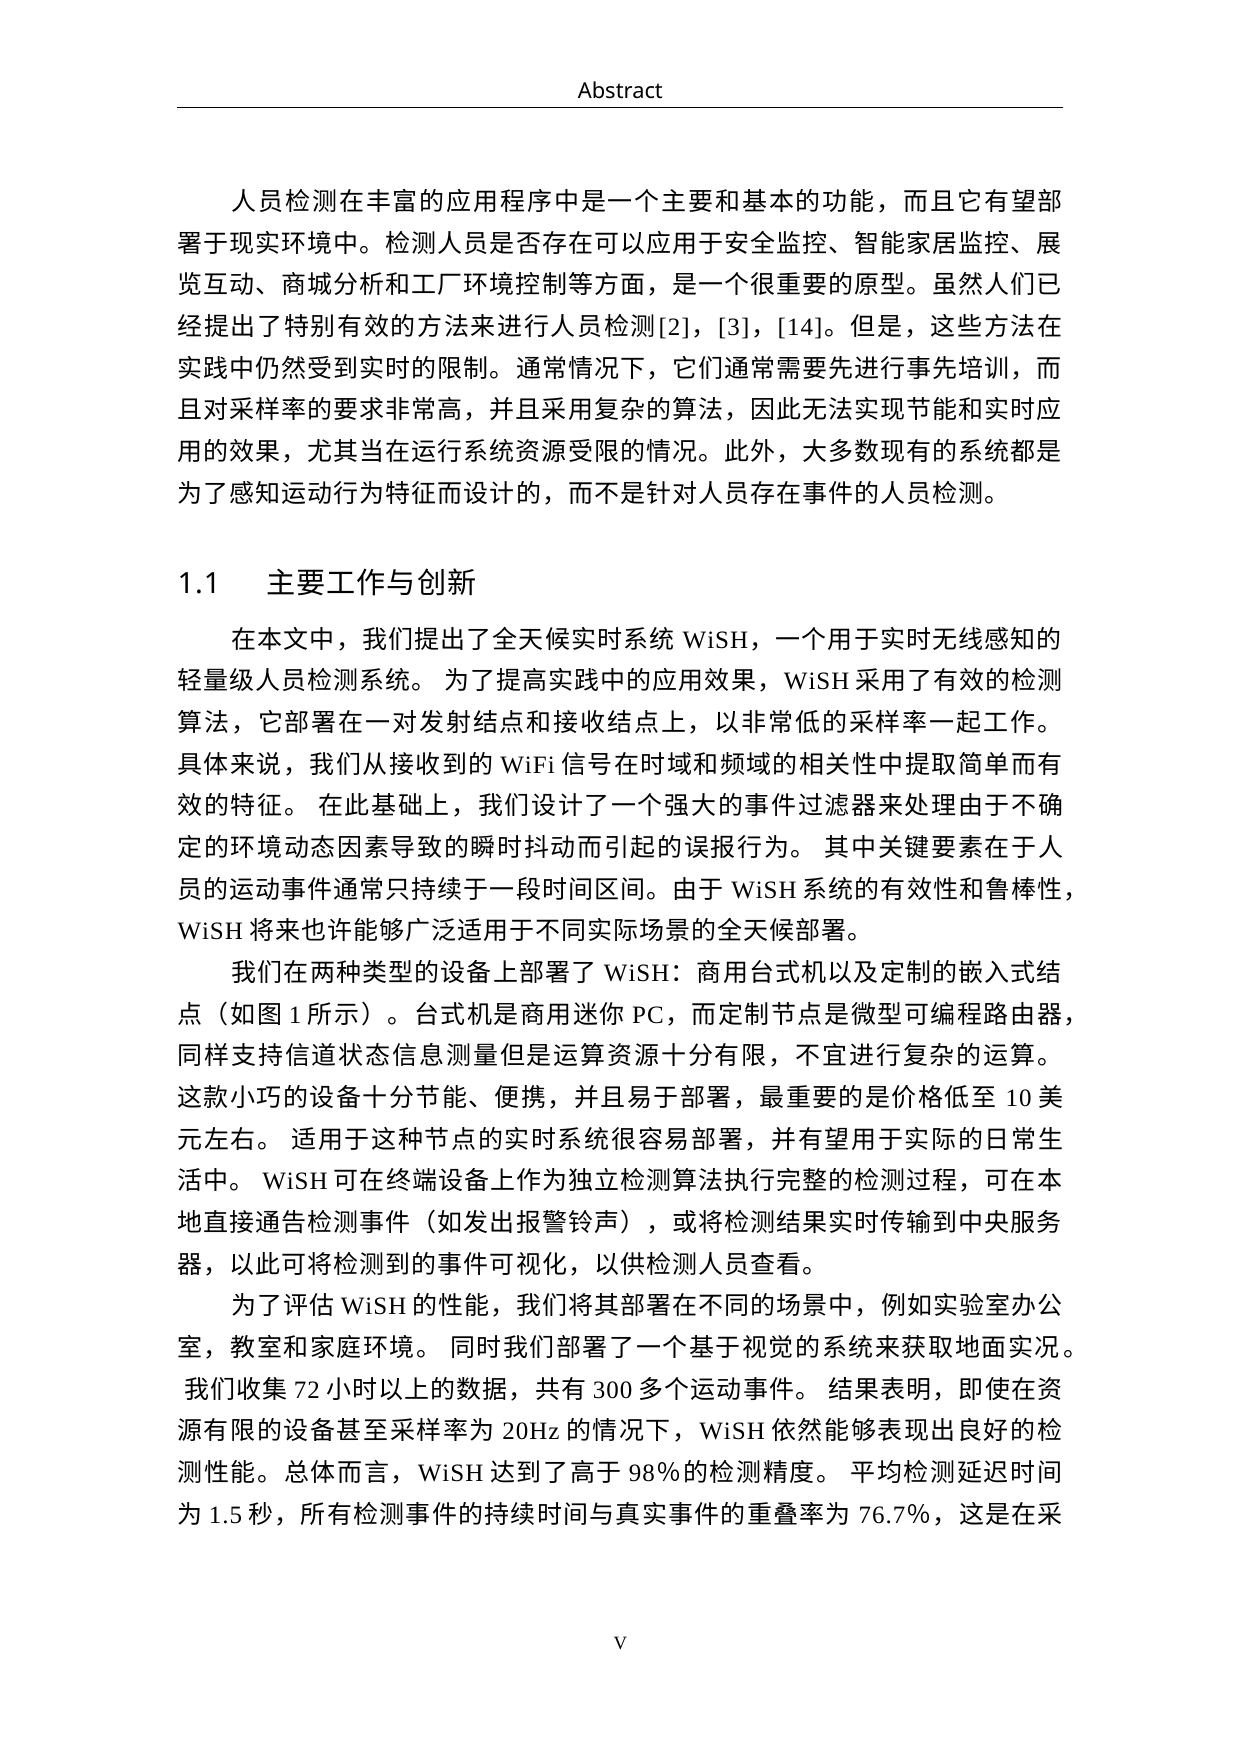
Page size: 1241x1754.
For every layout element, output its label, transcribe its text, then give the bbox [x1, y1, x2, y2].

text 人员检测在丰富的应用程序中是一个主要和基本的功能，而且它有望部署于现实环境中。检测人员是否存在可以应用于安全监控、智能家居监控、展览互动、商城分析和工厂环境控制等方面，是一个很重要的原型。虽然人们已经提出了特别有效的方法来进行人员检测[2]，[3]，[14]。但是，这些方法在实践中仍然受到实时的限制。通常情况下，它们通常需要先进行事先培训，而且对采样率的要求非常高，并且采用复杂的算法，因此无法实现节能和实时应用的效果，尤其当在运行系统资源受限的情况。此外，大多数现有的系统都是为了感知运动行为特征而设计的，而不是针对人员存在事件的人员检测。 [177, 177, 1063, 511]
text 我们在两种类型的设备上部署了WiSH：商用台式机以及定制的嵌入式结点（如图1所示）。台式机是商用迷你PC，而定制节点是微型可编程路由器，同样支持信道状态信息测量但是运算资源十分有限，不宜进行复杂的运算。 这款小巧的设备十分节能、便携，并且易于部署，最重要的是价格低至10美元左右。 适用于这种节点的实时系统很容易部署，并有望用于实际的日常生活中。 WiSH可在终端设备上作为独立检测算法执行完整的检测过程，可在本地直接通告检测事件（如发出报警铃声），或将检测结果实时传输到中央服务器，以此可将检测到的事件可视化，以供检测人员查看。 [177, 948, 1063, 1281]
text 主要工作与创新 [177, 561, 1063, 602]
text 在本文中，我们提出了全天候实时系统WiSH，一个用于实时无线感知的轻量级人员检测系统。 为了提高实践中的应用效果，WiSH采用了有效的检测算法，它部署在一对发射结点和接收结点上，以非常低的采样率一起工作。 具体来说，我们从接收到的WiFi信号在时域和频域的相关性中提取简单而有效的特征。 在此基础上，我们设计了一个强大的事件过滤器来处理由于不确定的环境动态因素导致的瞬时抖动而引起的误报行为。 其中关键要素在于人员的运动事件通常只持续于一段时间区间。由于WiSH系统的有效性和鲁棒性，WiSH将来也许能够广泛适用于不同实际场景的全天候部署。 [177, 615, 1063, 948]
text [177, 1281, 1063, 1531]
